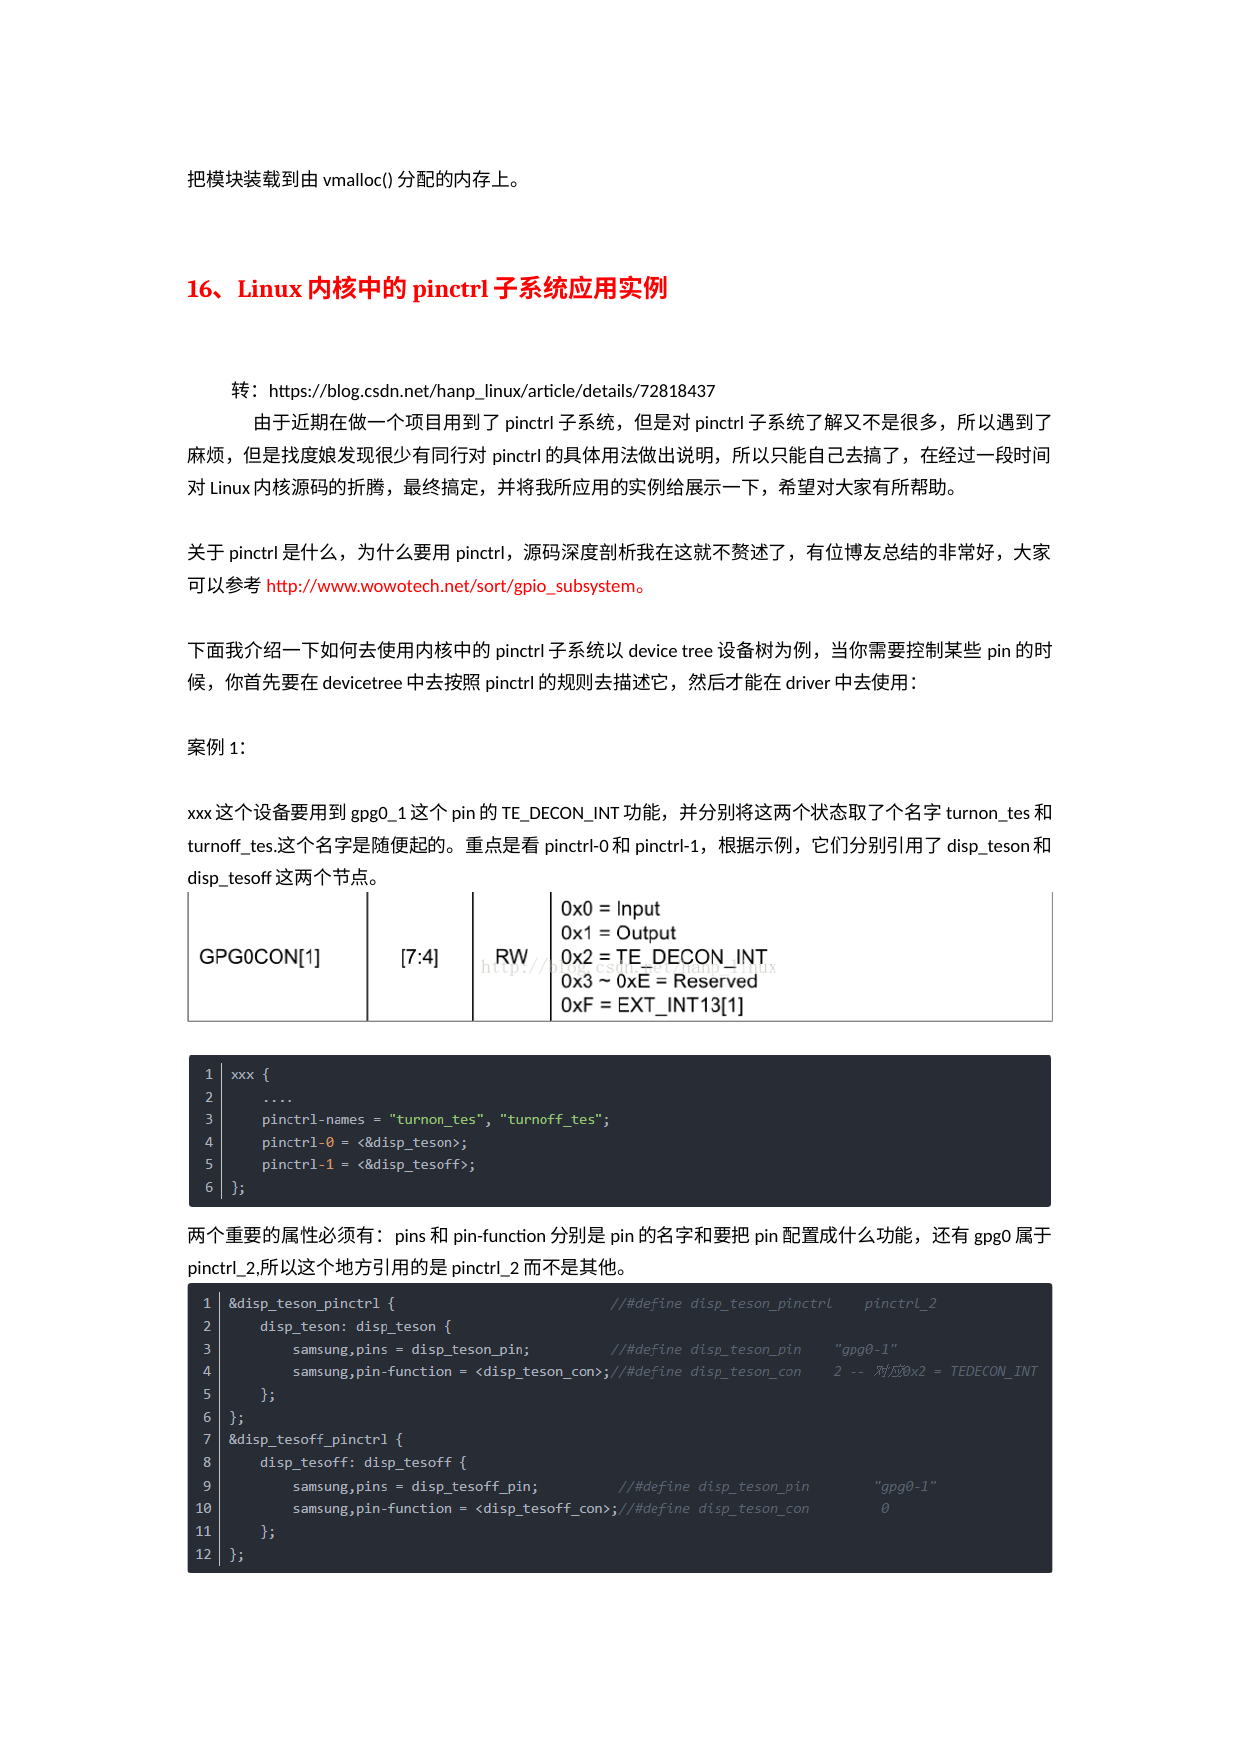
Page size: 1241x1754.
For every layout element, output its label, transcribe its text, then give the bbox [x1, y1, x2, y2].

picture [187, 892, 1053, 1022]
text 转：https://blog.csdn.net/hanp_linux/article/details/72818437 [187, 373, 1053, 405]
text xxx这个设备要用到gpg0_1这个pin的TE_DECON_INT功能，并分别将这两个状态取了个名字turnon_tes和turnoff_tes.这个名字是随便起的。重点是看pinctrl-0和pinctrl-1，根据示例，它们分别引用了disp_teson和disp_tesoff这两个节点。 [187, 795, 1053, 892]
picture [187, 1282, 1053, 1573]
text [187, 162, 1053, 194]
text 两个重要的属性必须有：pins 和 pin-function分别是pin的名字和要把pin配置成什么功能，还有gpg0属于pinctrl_2,所以这个地方引用的是pinctrl_2而不是其他。 [187, 1218, 1053, 1282]
text 由于近期在做一个项目用到了pinctrl子系统，但是对pinctrl子系统了解又不是很多，所以遇到了麻烦，但是找度娘发现很少有同行对pinctrl的具体用法做出说明，所以只能自己去搞了，在经过一段时间对Linux内核源码的折腾，最终搞定，并将我所应用的实例给展示一下，希望对大家有所帮助。 [187, 405, 1053, 503]
text 下面我介绍一下如何去使用内核中的pinctrl子系统以device tree设备树为例，当你需要控制某些pin的时候，你首先要在devicetree中去按照pinctrl的规则去描述它，然后才能在driver中去使用： [187, 633, 1053, 698]
text 案例1： [187, 730, 1053, 763]
picture [187, 1055, 1053, 1207]
subtitle 16、Linux内核中的pinctrl子系统应用实例 [187, 254, 1053, 319]
text 关于pinctrl是什么，为什么要用pinctrl，源码深度剖析我在这就不赘述了，有位博友总结的非常好，大家可以参考http://www.wowotech.net/sort/gpio_subsystem。 [187, 535, 1053, 600]
